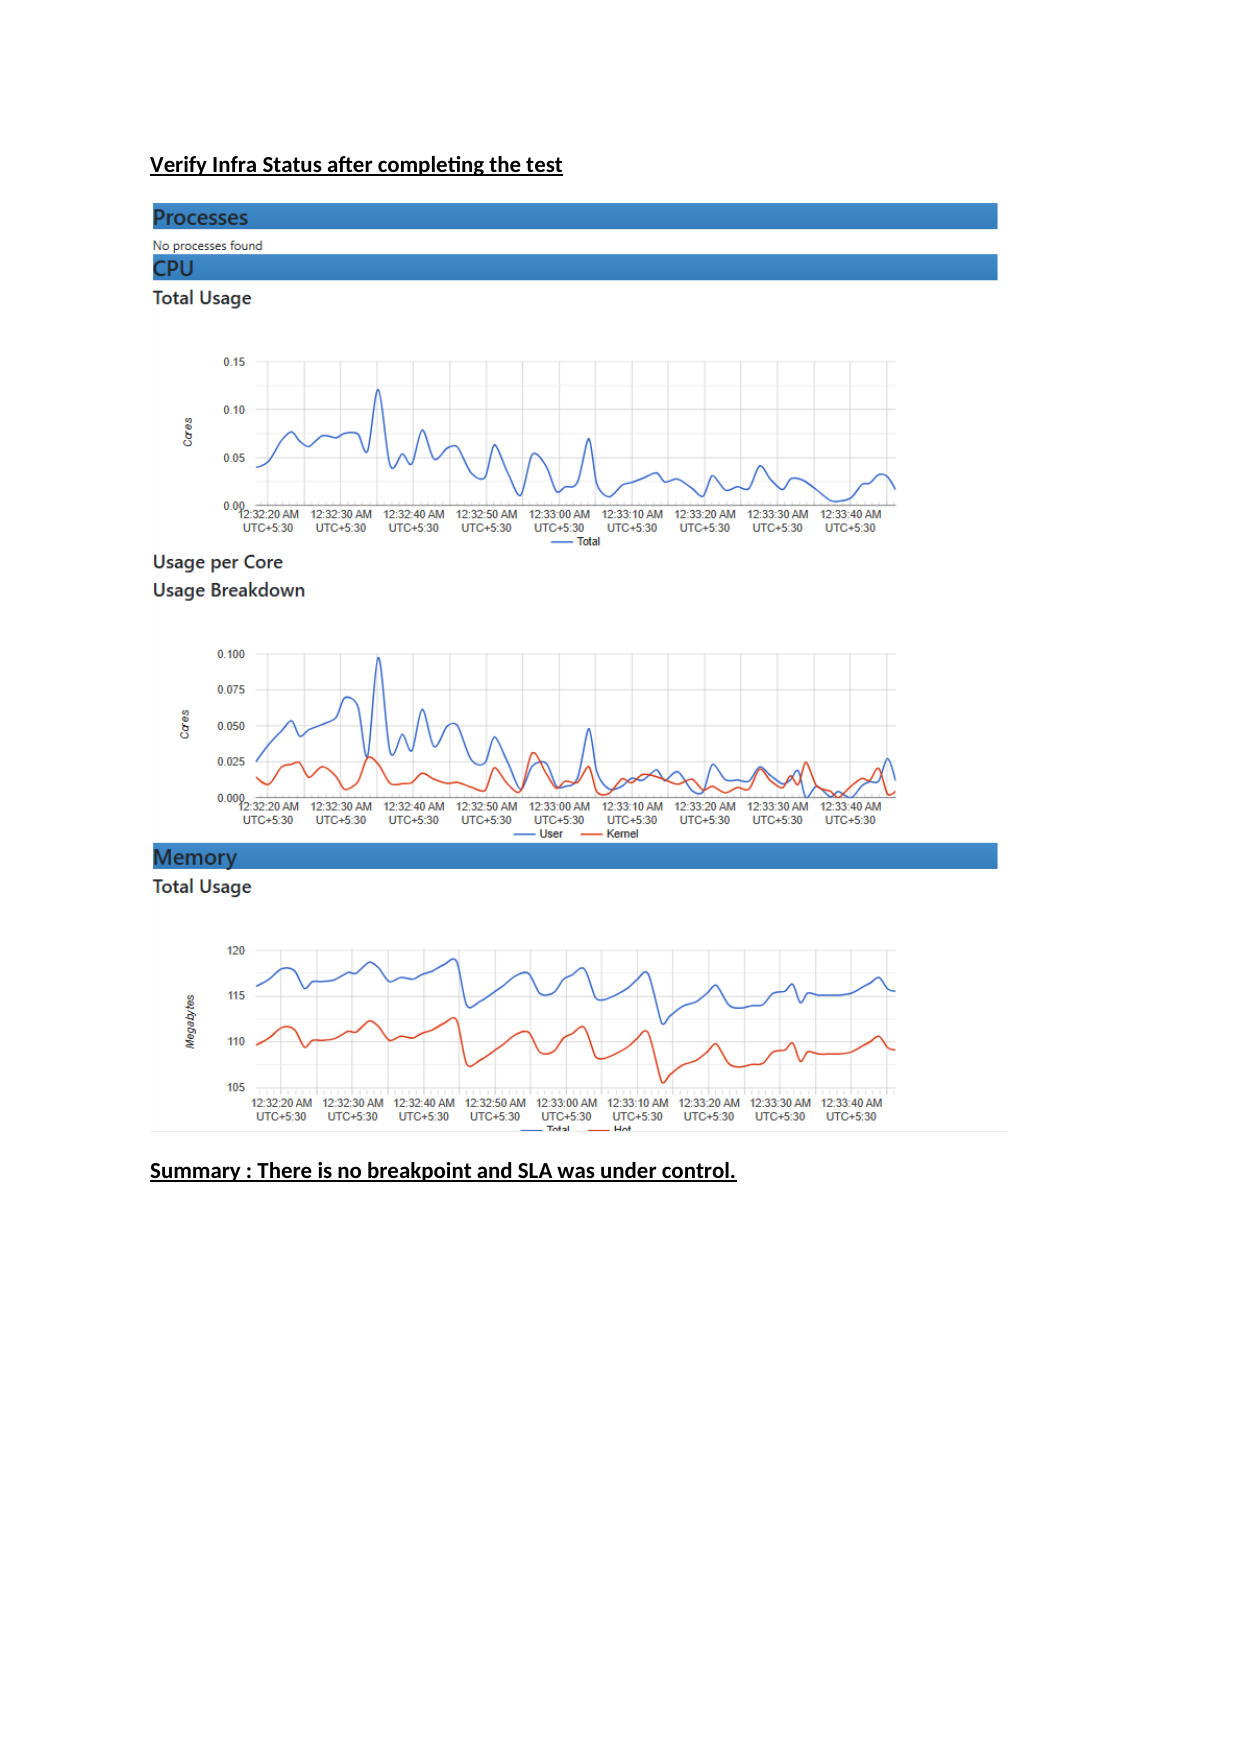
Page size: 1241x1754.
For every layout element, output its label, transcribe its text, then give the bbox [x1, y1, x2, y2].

text Verify Infra Status after completing the test [150, 150, 1090, 178]
text Summary : There is no breakpoint and SLA was under control. [150, 1156, 1090, 1184]
picture [150, 203, 1008, 1132]
